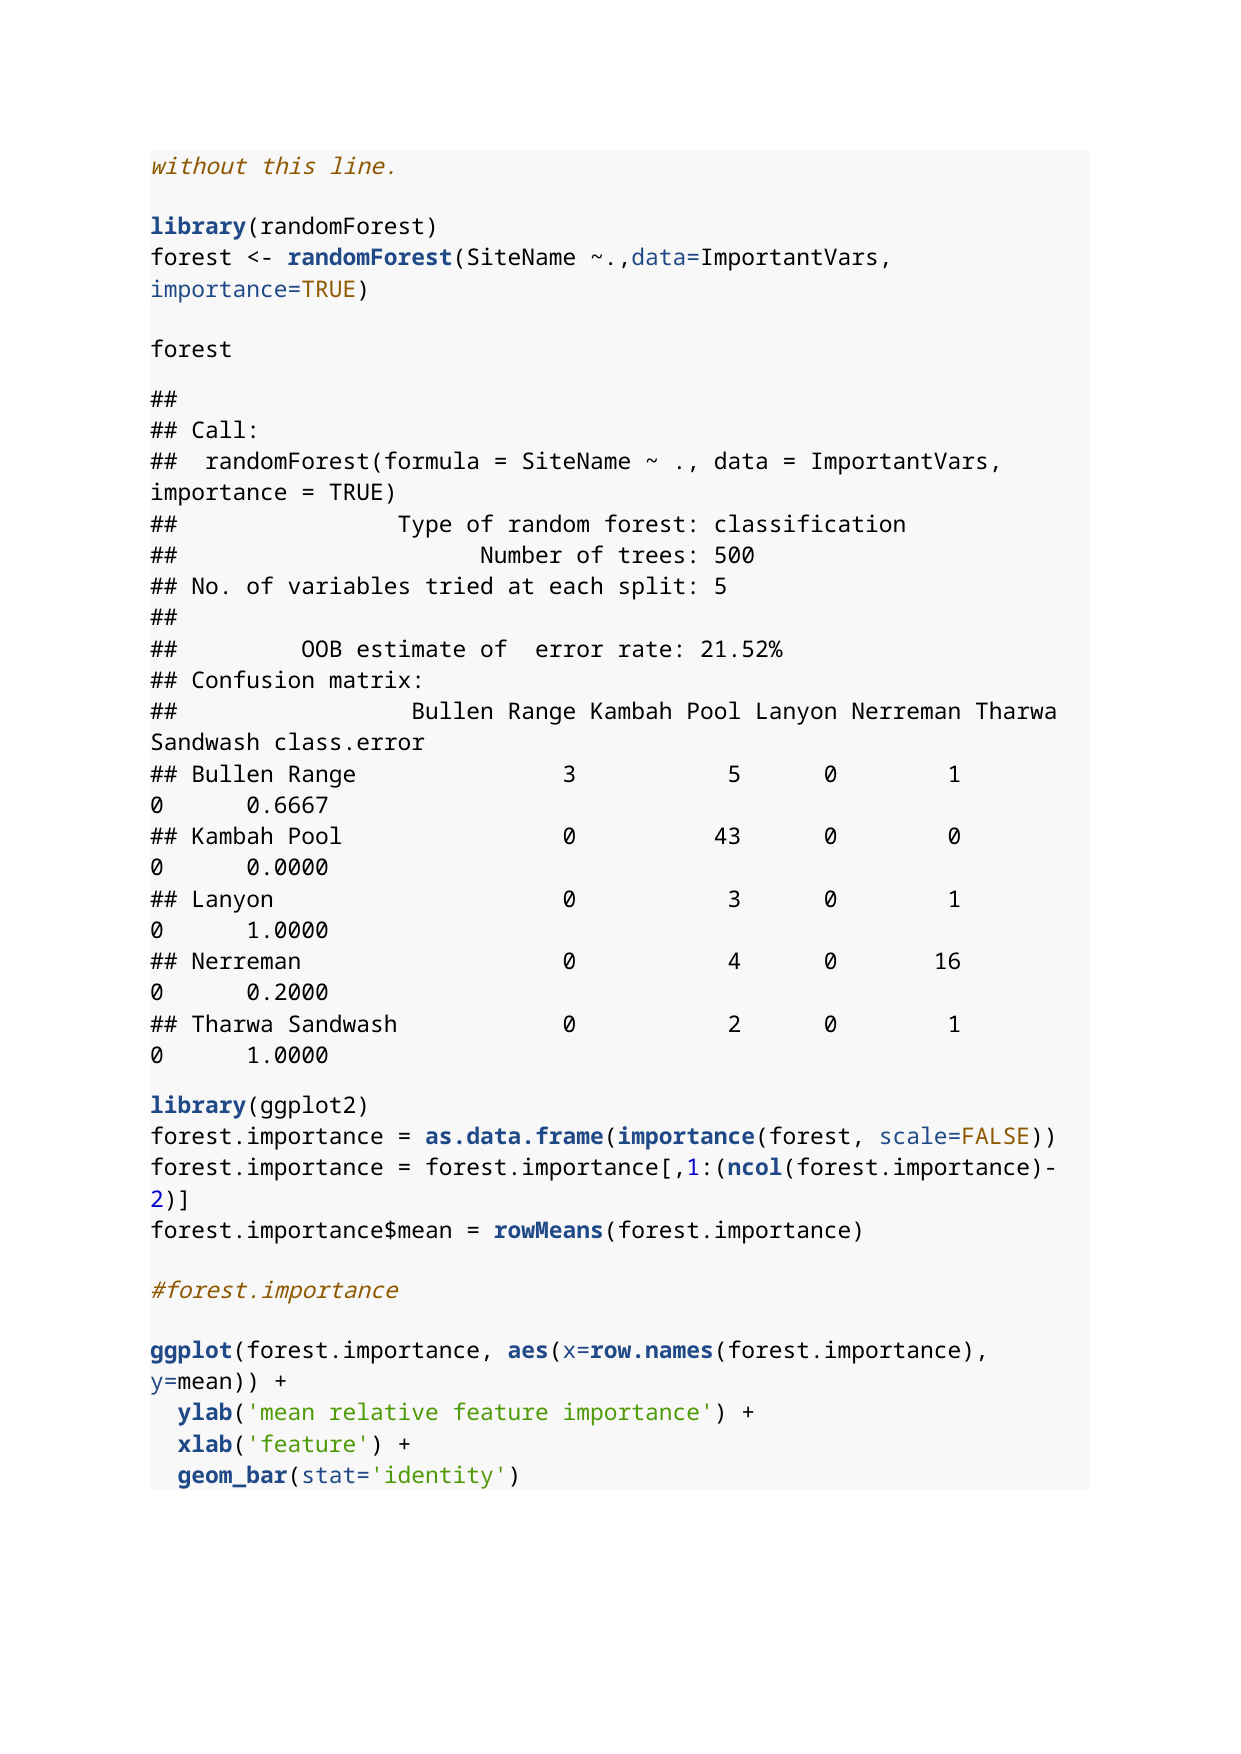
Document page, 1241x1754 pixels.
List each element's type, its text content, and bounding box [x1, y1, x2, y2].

text ## ## Call: ## randomForest(formula = SiteName ~ ., data = ImportantVars, importance = TRUE) ## Type of random forest: classification ## Number of trees: 500 ## No. of variables tried at each split: 5 ## ## OOB estimate of error rate: 21.52% ## Confusion matrix: ## Bullen Range Kambah Pool Lanyon Nerreman Tharwa Sandwash class.error ## Bullen Range 3 5 0 1 0 0.6667 ## Kambah Pool 0 43 0 0 0 0.0000 ## Lanyon 0 3 0 1 0 1.0000 ## Nerreman 0 4 0 16 0 0.2000 ## Tharwa Sandwash 0 2 0 1 0 1.0000 [150, 382, 1090, 1070]
text library(ggplot2) forest.importance = as.data.frame(importance(forest, scale=FALSE)) forest.importance = forest.importance[,1:(ncol(forest.importance)-2)] forest.importance$mean = rowMeans(forest.importance) #forest.importance ggplot(forest.importance, aes(x=row.names(forest.importance), y=mean)) + ylab('mean relative feature importance') + xlab('feature') + geom_bar(stat='identity') [150, 1089, 1090, 1490]
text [150, 150, 1090, 364]
